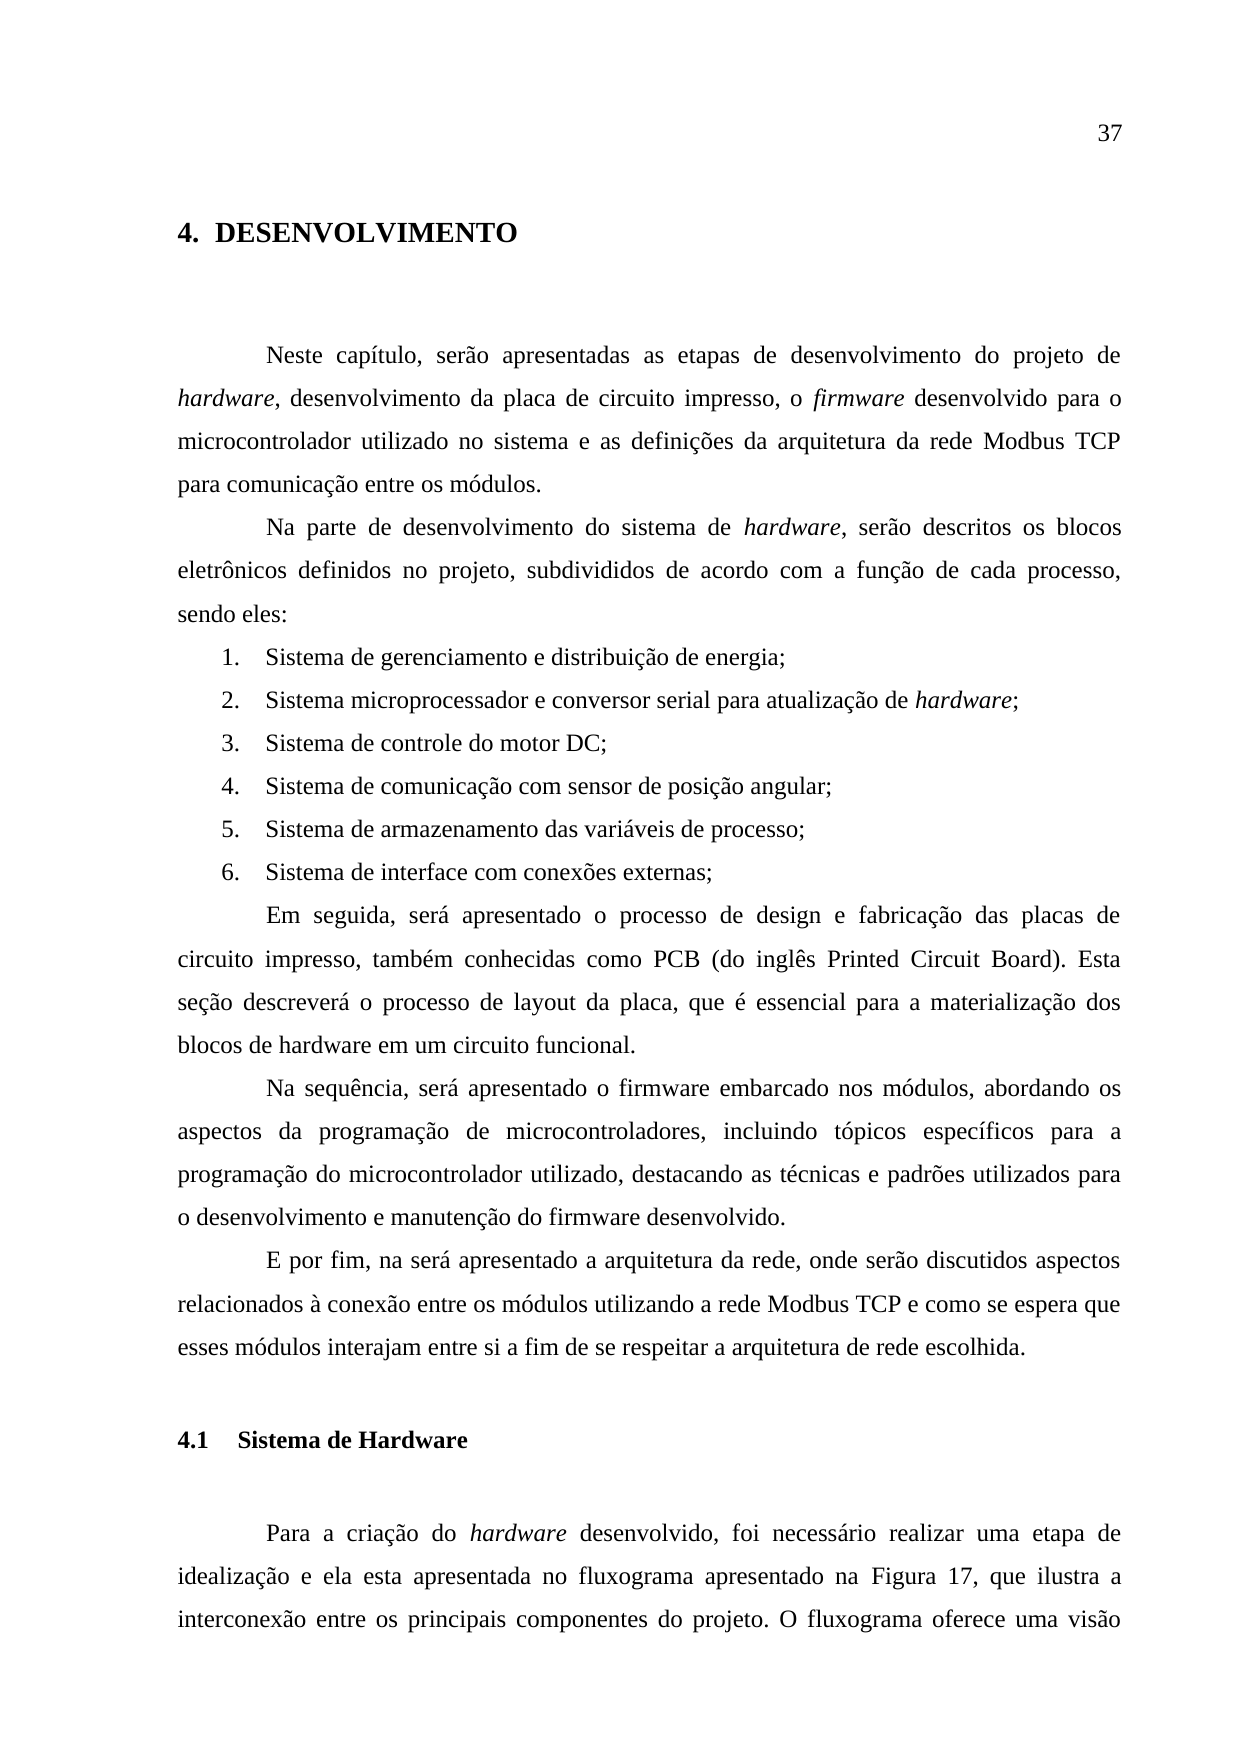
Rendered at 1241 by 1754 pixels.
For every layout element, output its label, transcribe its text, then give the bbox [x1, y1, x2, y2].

text Na sequência, será apresentado o firmware embarcado nos módulos, abordando os aspectos da programação de microcontroladores, incluindo tópicos específicos para a programação do microcontrolador utilizado, destacando as técnicas e padrões utilizados para o desenvolvimento e manutenção do firmware desenvolvido. [177, 1073, 1122, 1231]
text E por fim, na será apresentado a arquitetura da rede, onde serão discutidos aspectos relacionados à conexão entre os módulos utilizando a rede Modbus TCP e como se espera que esses módulos interajam entre si a fim de se respeitar a arquitetura de rede escolhida. [177, 1246, 1122, 1361]
list Sistema de controle do motor DC; [221, 728, 1122, 757]
list Sistema microprocessador e conversor serial para atualização de hardware; [221, 685, 1122, 714]
subtitle DESENVOLVIMENTO [177, 215, 1122, 248]
list Sistema de armazenamento das variáveis de processo; [221, 814, 1122, 843]
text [177, 1518, 1122, 1633]
text Em seguida, será apresentado o processo de design e fabricação das placas de circuito impresso, também conhecidas como PCB (do inglês Printed Circuit Board). Esta seção descreverá o processo de layout da placa, que é essencial para a materialização dos blocos de hardware em um circuito funcional. [177, 901, 1122, 1059]
subtitle Sistema de Hardware [177, 1425, 1122, 1454]
list Sistema de interface com conexões externas; [221, 857, 1122, 886]
list Sistema de comunicação com sensor de posição angular; [221, 771, 1122, 800]
text Na parte de desenvolvimento do sistema de hardware, serão descritos os blocos eletrônicos definidos no projeto, subdivididos de acordo com a função de cada processo, sendo eles: [177, 512, 1122, 627]
text Neste capítulo, serão apresentadas as etapas de desenvolvimento do projeto de hardware, desenvolvimento da placa de circuito impresso, o firmware desenvolvido para o microcontrolador utilizado no sistema e as definições da arquitetura da rede Modbus TCP para comunicação entre os módulos. [177, 340, 1122, 498]
list Sistema de gerenciamento e distribuição de energia; [221, 642, 1122, 671]
